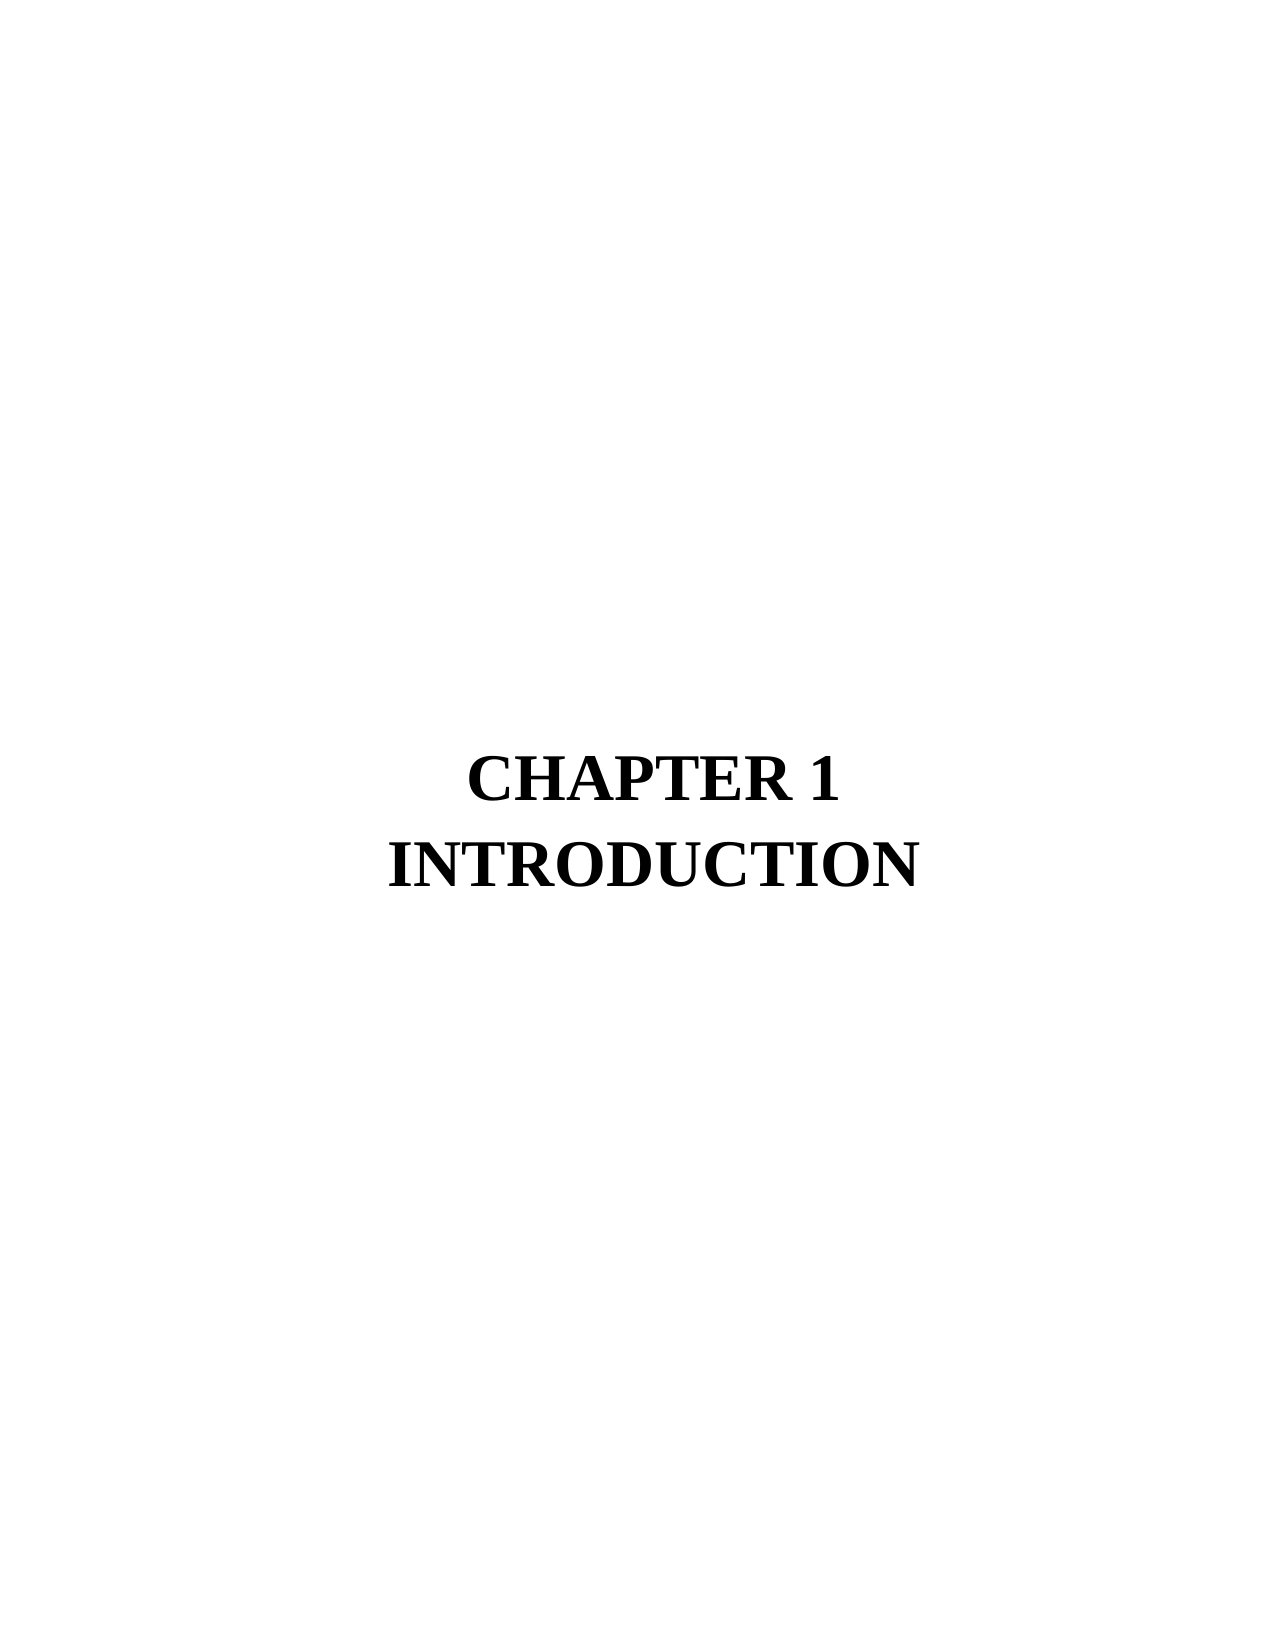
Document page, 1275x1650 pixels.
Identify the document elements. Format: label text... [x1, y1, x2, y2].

text CHAPTER 1 [146, 738, 1162, 814]
text INTRODUCTION [146, 824, 1162, 901]
